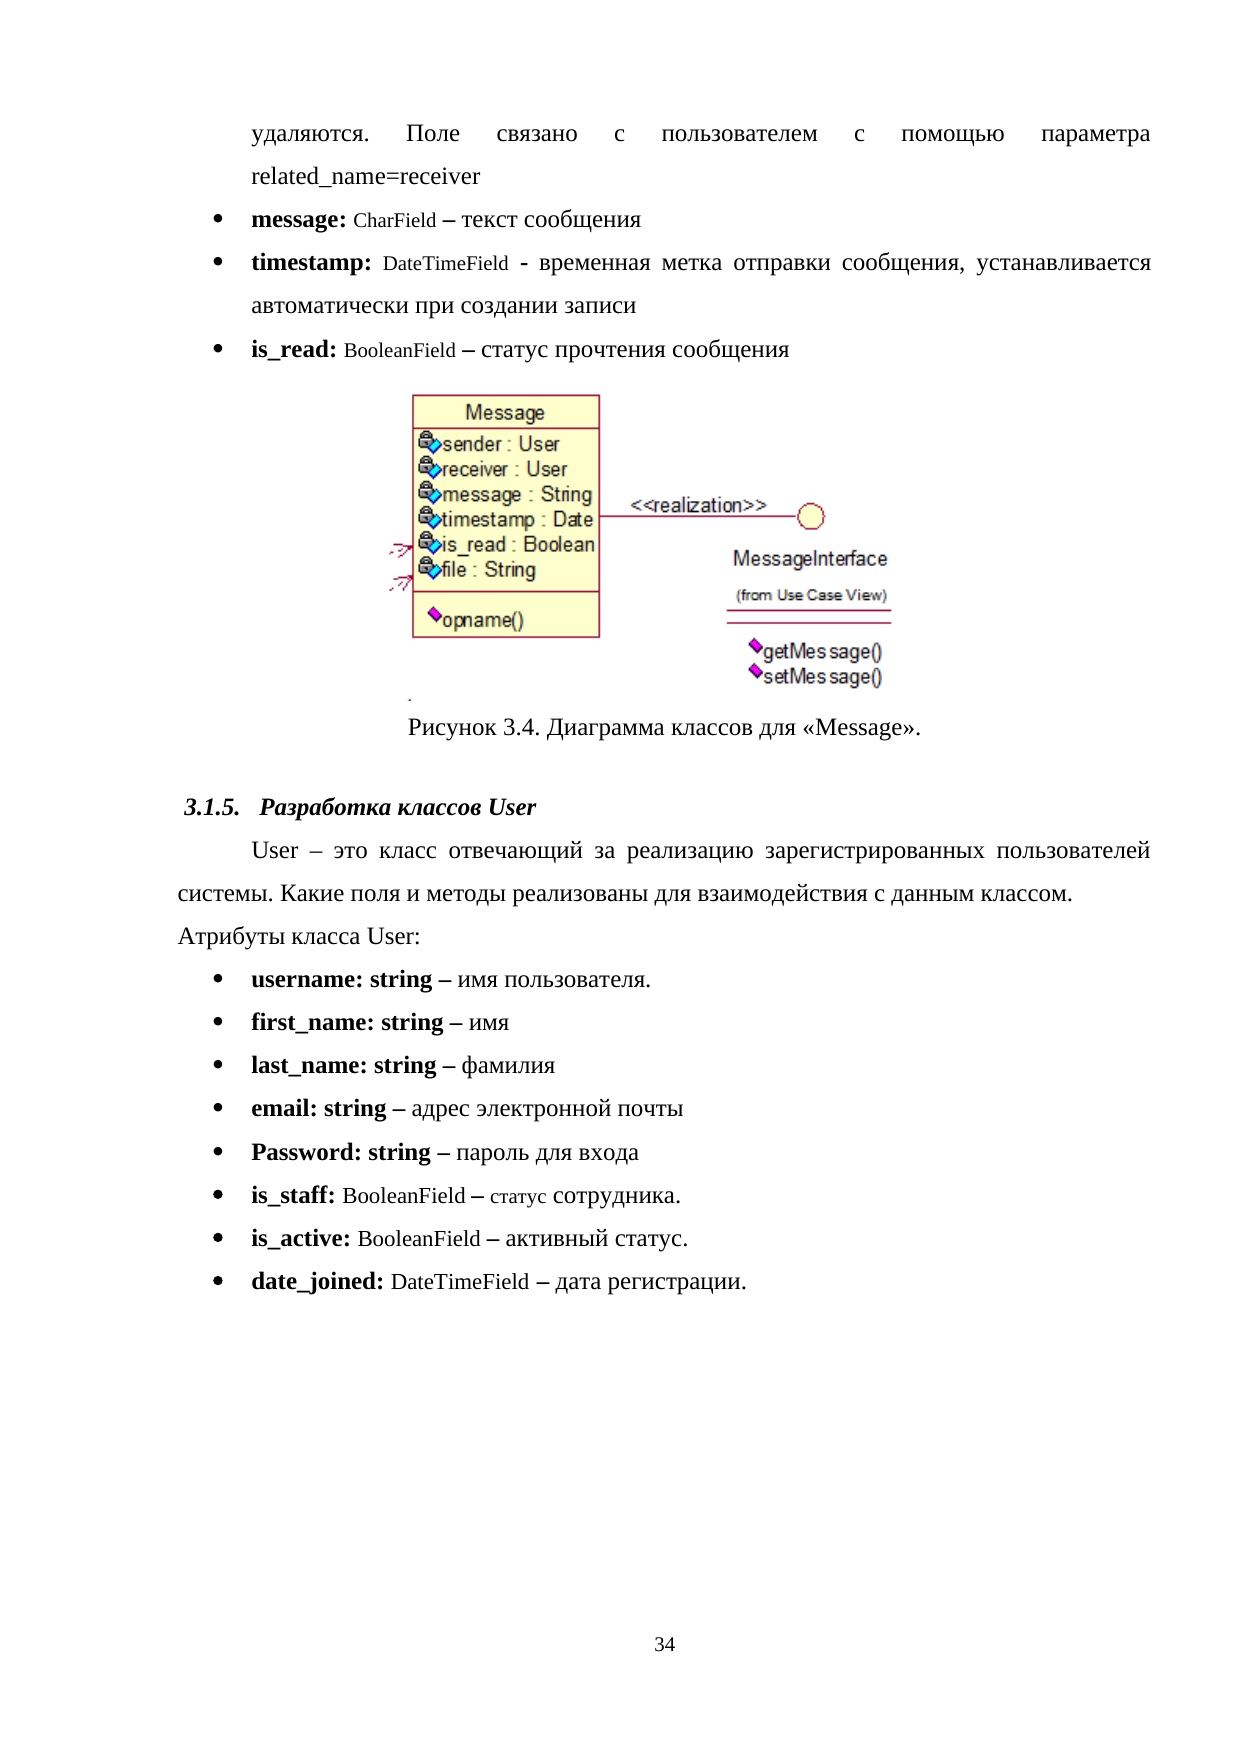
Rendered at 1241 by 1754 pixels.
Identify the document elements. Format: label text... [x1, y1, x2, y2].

list is_read: BooleanField – статус прочтения сообщения [213, 334, 1152, 362]
list email: string – адрес электронной почты [213, 1093, 1152, 1122]
text Рисунок 3.4. Диаграмма классов для «Message». [177, 712, 1152, 741]
list is_active: BooleanField – активный статус. [213, 1223, 1152, 1252]
subtitle Разработка классов User [184, 792, 1152, 820]
list username: string – имя пользователя. [213, 964, 1152, 993]
list Password: string – пароль для входа [213, 1137, 1152, 1165]
list date_joined: DateTimeField – дата регистрации. [213, 1266, 1152, 1295]
picture [389, 376, 940, 701]
list last_name: string – фамилия [213, 1050, 1152, 1079]
list timestamp: DateTimeField - временная метка отправки сообщения, устанавливается автоматически при создании записи [213, 247, 1152, 319]
list first_name: string – имя [213, 1007, 1152, 1036]
list message: CharField – текст сообщения [213, 204, 1152, 233]
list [213, 118, 1152, 190]
text Атрибуты класса User: [177, 921, 1152, 950]
list is_staff: BooleanField – статус сотрудника. [213, 1180, 1152, 1208]
text User – это класс отвечающий за реализацию зарегистрированных пользователей системы. Какие поля и методы реализованы для взаимодействия с данным классом. [177, 835, 1152, 907]
